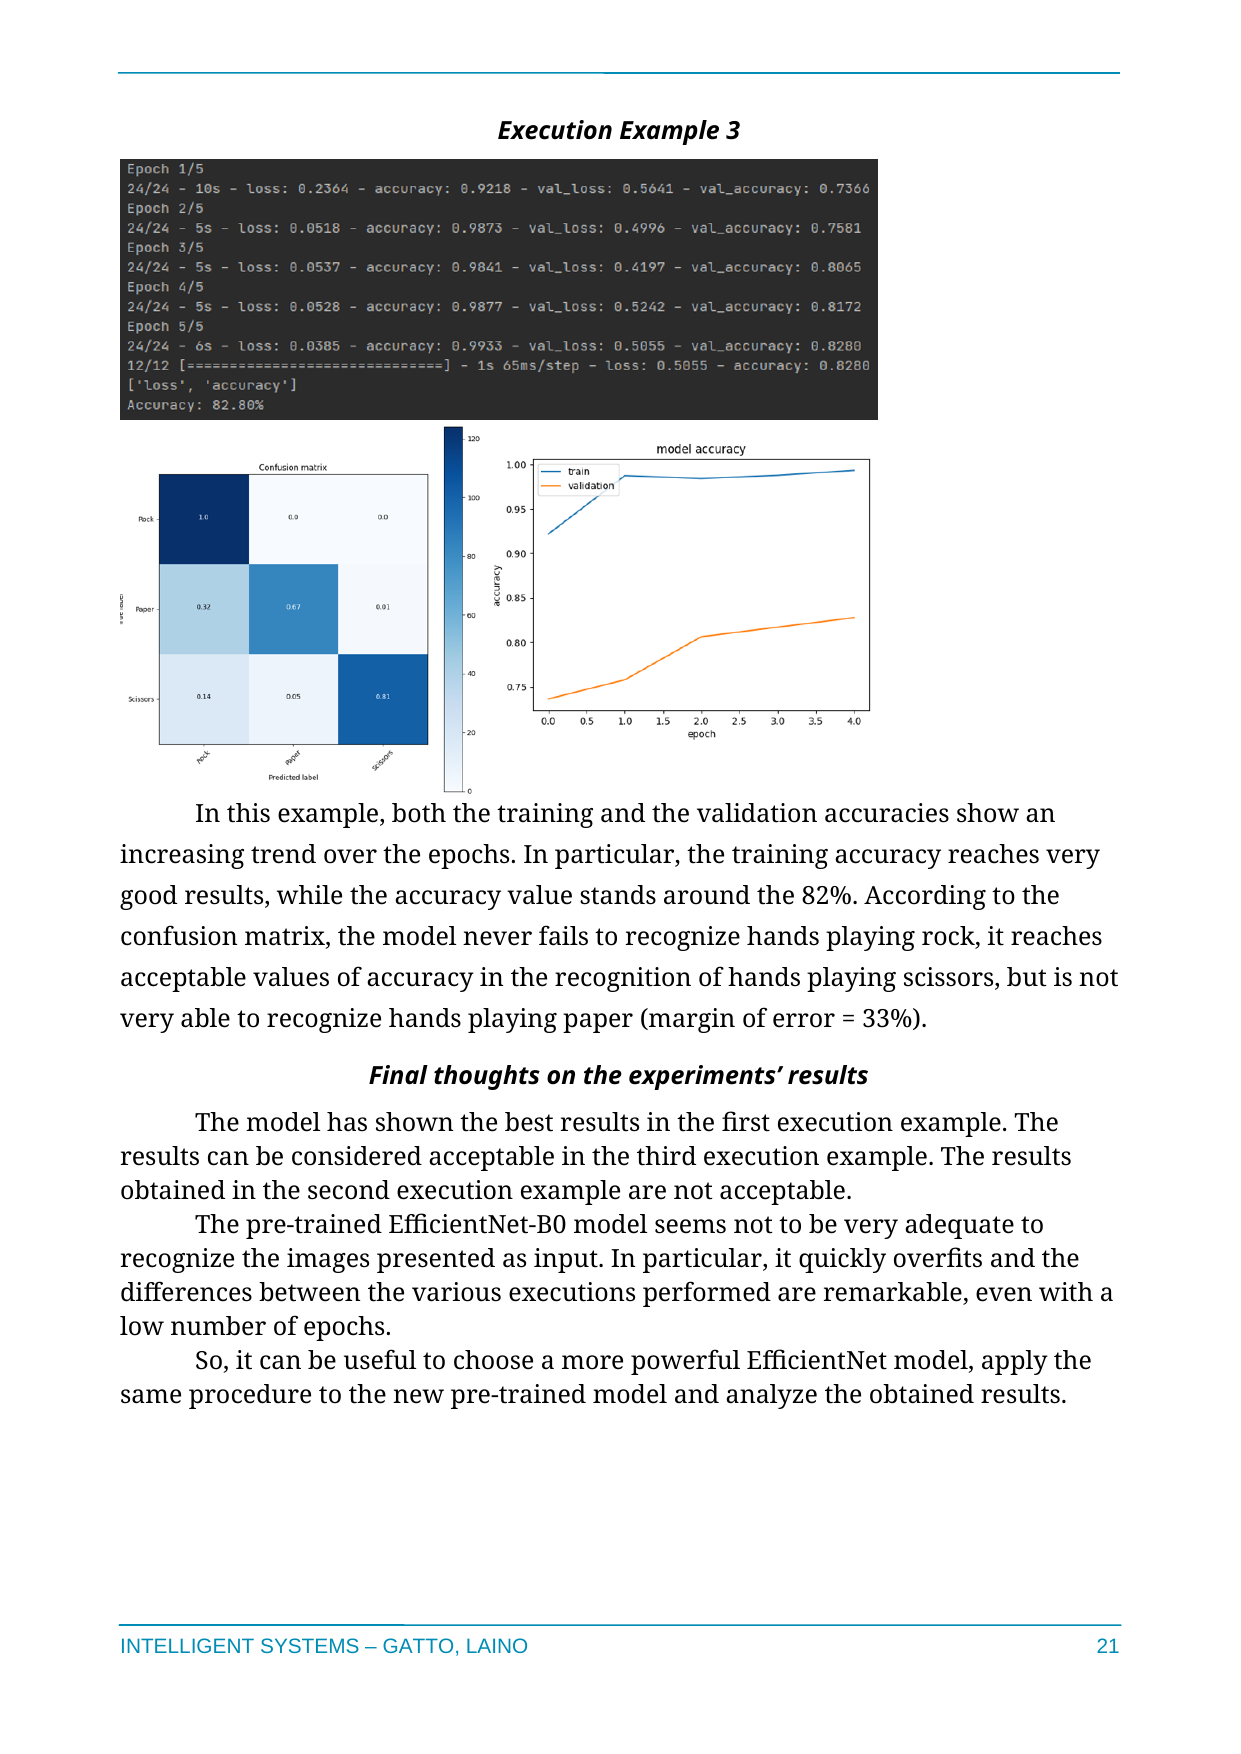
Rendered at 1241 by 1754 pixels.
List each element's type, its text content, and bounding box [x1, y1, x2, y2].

text So, it can be useful to choose a more powerful EfficientNet model, apply the same procedure to the new pre-trained model and analyze the obtained results. [120, 1343, 1120, 1411]
text The model has shown the best results in the first execution example. The results can be considered acceptable in the third execution example. The results obtained in the second execution example are not acceptable. [120, 1104, 1120, 1207]
text In this example, both the training and the validation accuracies show an increasing trend over the epochs. In particular, the training accuracy reaches very good results, while the accuracy value stands around the 82%. According to the confusion matrix, the model never fails to recognize hands playing rock, it reaches acceptable values of accuracy in the recognition of hands playing scissors, but is not very able to recognize hands playing paper (margin of error = 33%). [120, 796, 1120, 1034]
picture [120, 159, 878, 797]
subtitle Execution Example 3 [120, 112, 1120, 147]
subtitle Final thoughts on the experiments’ results [120, 1058, 1120, 1092]
text The pre-trained EfficientNet-B0 model seems not to be very adequate to recognize the images presented as input. In particular, it quickly overfits and the differences between the various executions performed are remarkable, even with a low number of epochs. [120, 1207, 1120, 1343]
